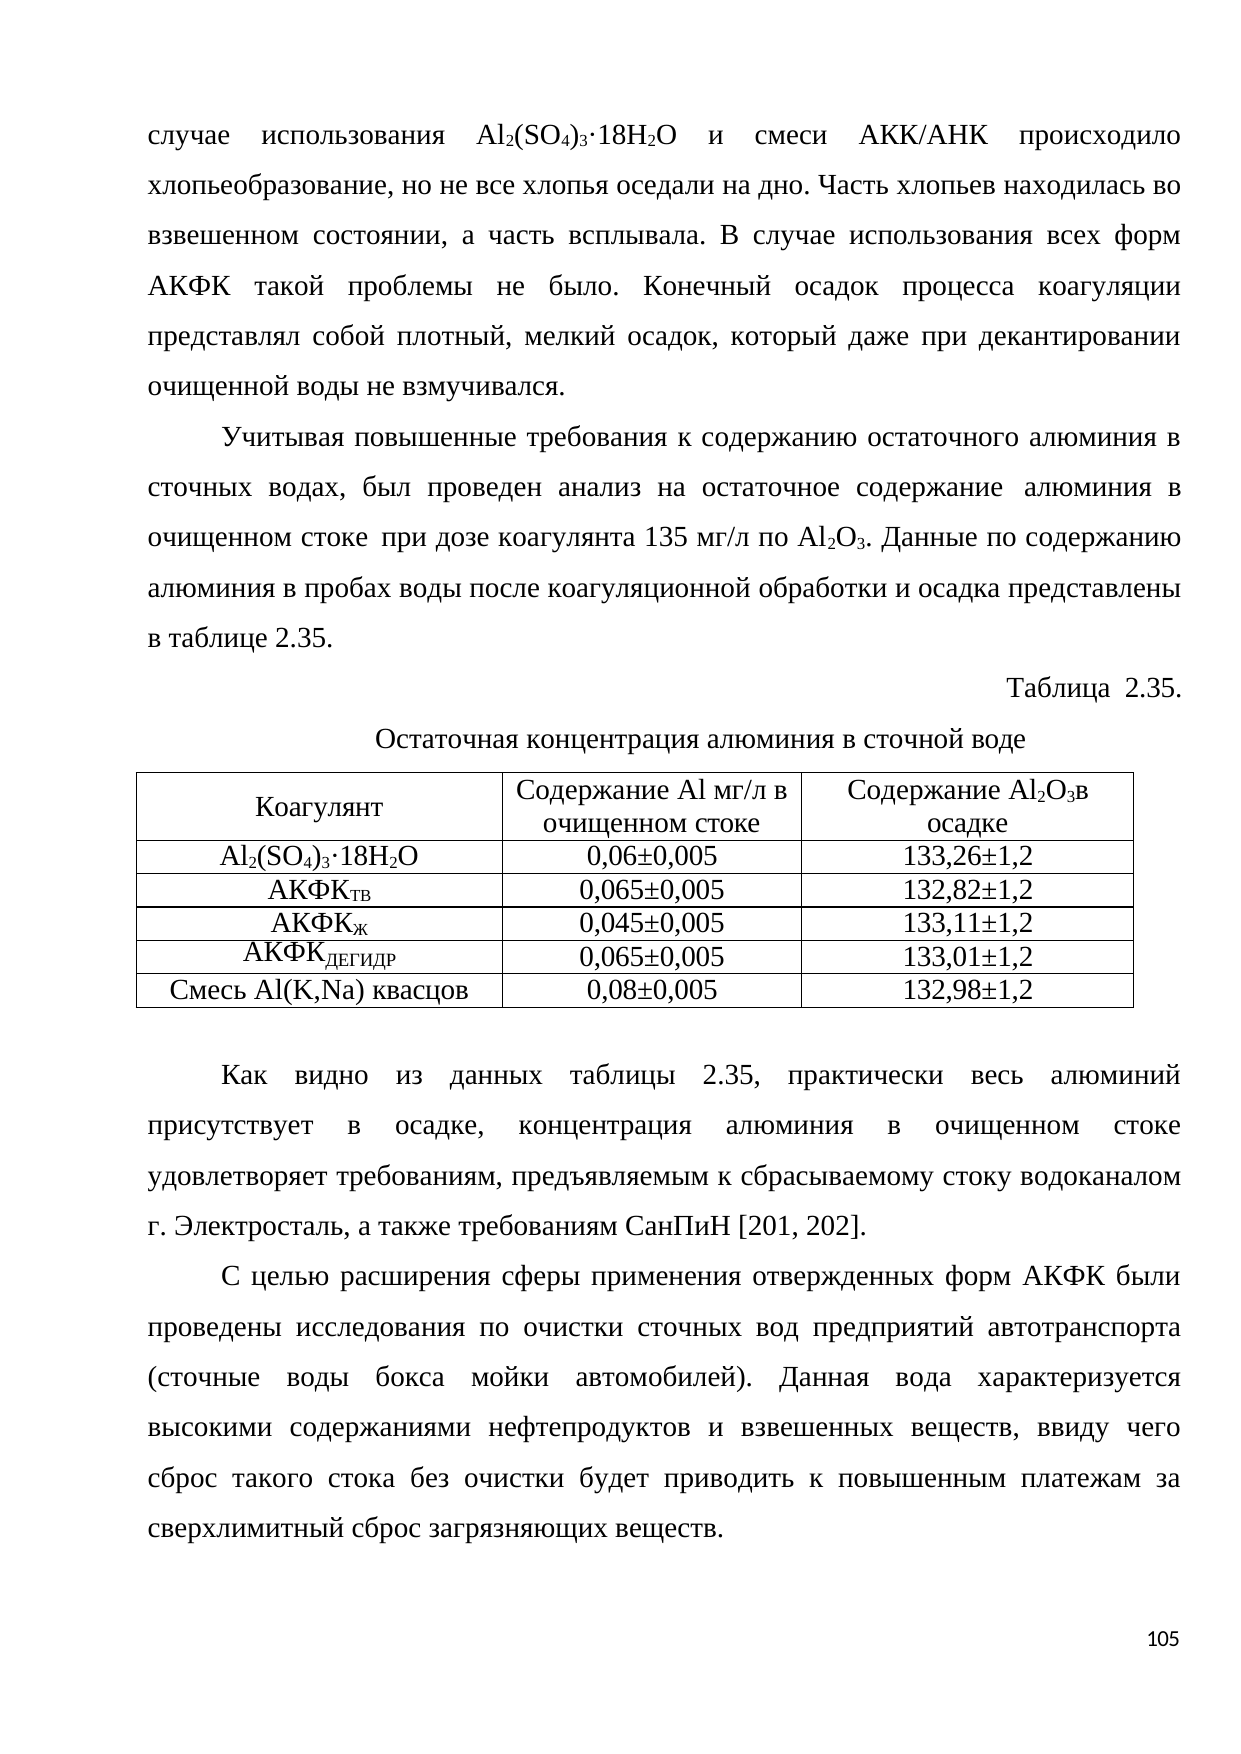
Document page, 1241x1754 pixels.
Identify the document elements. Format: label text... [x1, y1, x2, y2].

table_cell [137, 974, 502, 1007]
text случае использования Al2(SO4)3·18H2O и смеси АКК/АНК происходило хлопьеобразование, но не все хлопья оседали на дно. Часть хлопьев находилась во взвешенном состоянии, а часть всплывала. В случае использования всех форм АКФК такой проблемы не было. Конечный осадок процесса коагуляции представлял собой плотный, мелкий осадок, который даже при декантировании очищенной воды не взмучивался. [147, 117, 1182, 402]
text Как видно из данных таблицы 2.35, практически весь алюминий присутствует в осадке, концентрация алюминия в очищенном стоке удовлетворяет требованиям, предъявляемым к сбрасываемому стоку водоканалом г. Электросталь, а также требованиям СанПиН [201, 202]. [147, 1057, 1182, 1242]
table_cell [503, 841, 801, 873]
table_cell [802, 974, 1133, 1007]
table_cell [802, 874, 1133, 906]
text Остаточная концентрация алюминия в сточной воде [375, 721, 1226, 754]
text Таблица 2.35. [103, 671, 1182, 704]
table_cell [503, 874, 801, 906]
text Учитывая повышенные требования к содержанию остаточного алюминия в сточных водах, был проведен анализ на остаточное содержание алюминия в очищенном стоке при дозе коагулянта 135 мг/л по Al2O3. Данные по содержанию алюминия в пробах воды после коагуляционной обработки и осадка представлены в таблице 2.35. [147, 419, 1182, 654]
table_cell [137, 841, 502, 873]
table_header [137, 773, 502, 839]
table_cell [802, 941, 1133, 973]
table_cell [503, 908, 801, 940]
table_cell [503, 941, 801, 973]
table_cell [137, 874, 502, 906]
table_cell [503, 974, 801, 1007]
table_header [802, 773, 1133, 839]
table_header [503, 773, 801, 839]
text С целью расширения сферы применения отвержденных форм АКФК были проведены исследования по очистки сточных вод предприятий автотранспорта (сточные воды бокса мойки автомобилей). Данная вода характеризуется высокими содержаниями нефтепродуктов и взвешенных веществ, ввиду чего сброс такого стока без очистки будет приводить к повышенным платежам за сверхлимитный сброс загрязняющих веществ. [147, 1258, 1182, 1543]
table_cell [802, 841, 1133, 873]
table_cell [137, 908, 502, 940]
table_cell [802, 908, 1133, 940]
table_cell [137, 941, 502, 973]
